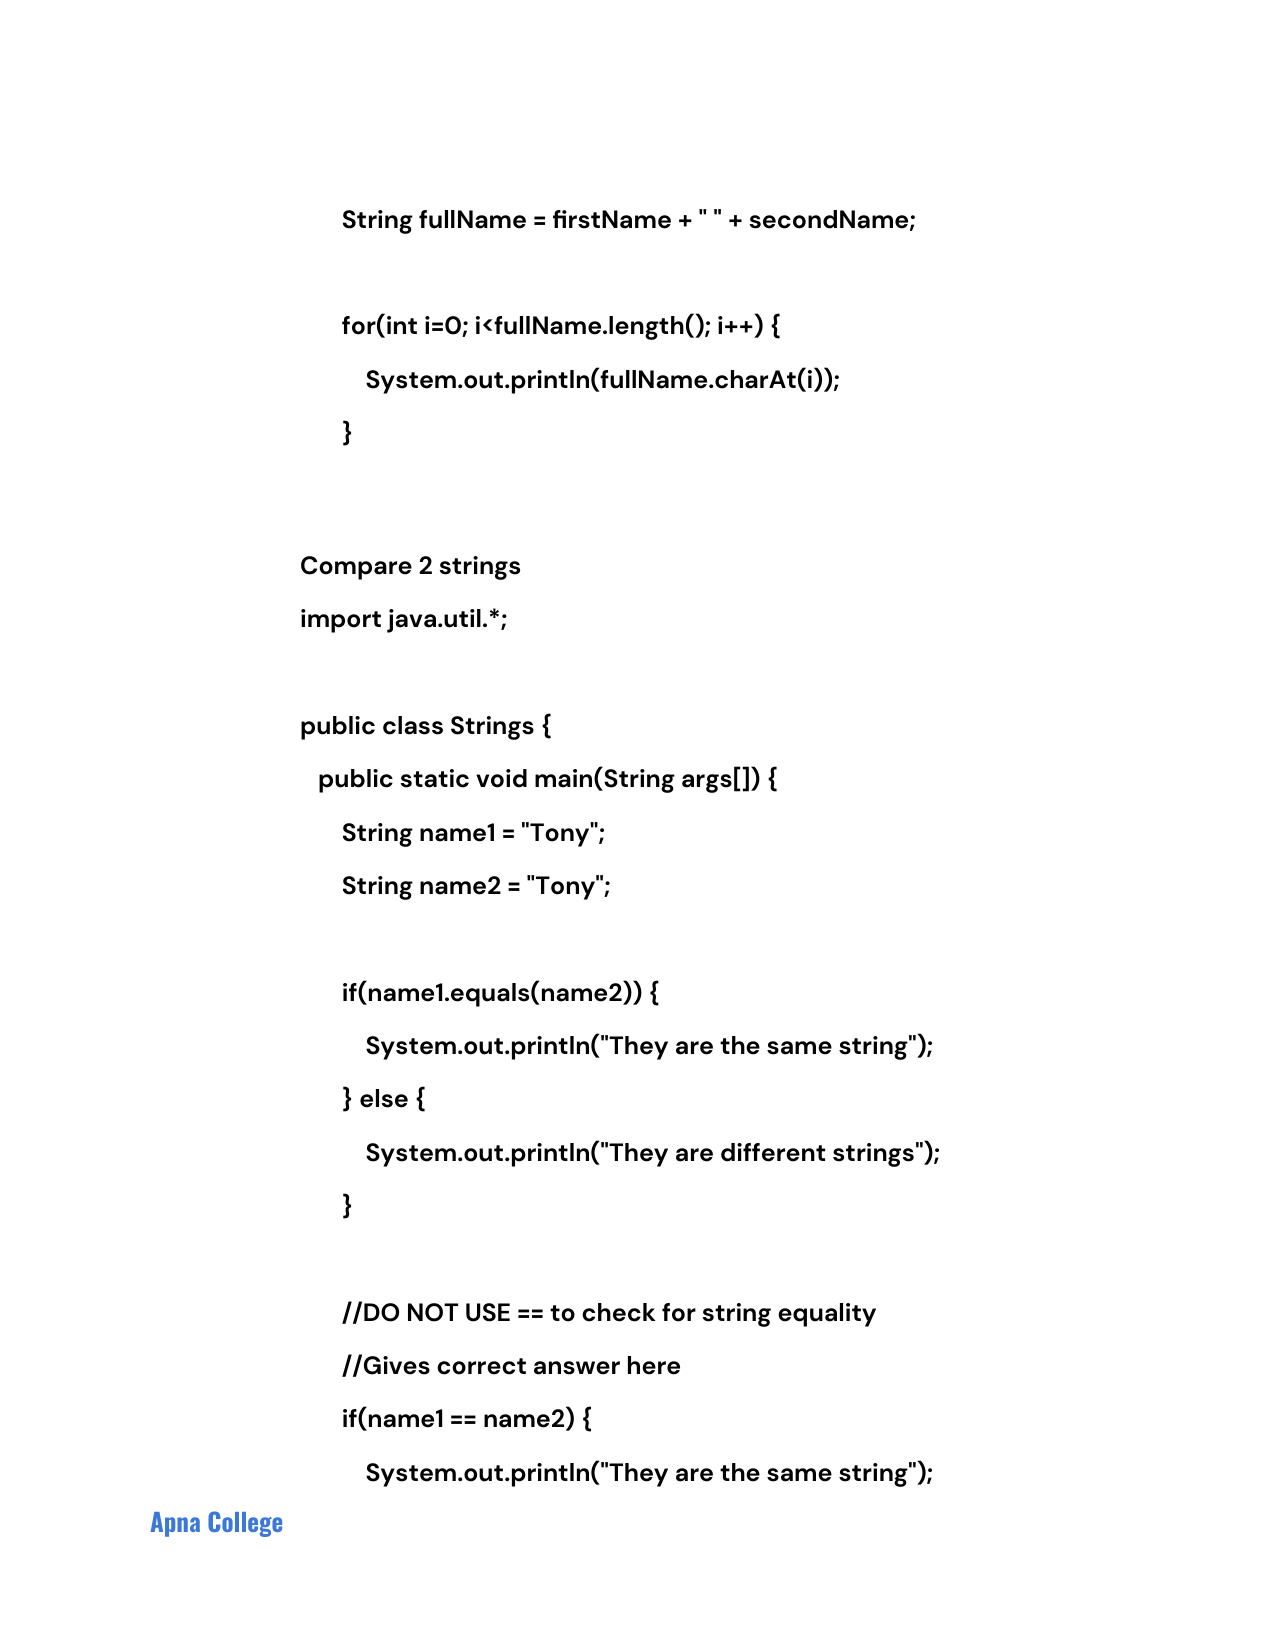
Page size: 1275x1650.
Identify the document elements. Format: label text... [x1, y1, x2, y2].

text } else { [300, 1083, 1125, 1116]
text System.out.println(fullName.charAt(i)); [300, 363, 1125, 396]
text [300, 1456, 1125, 1489]
text if(name1 == name2) { [300, 1403, 1125, 1436]
text if(name1.equals(name2)) { [300, 976, 1125, 1009]
text //Gives correct answer here [300, 1350, 1125, 1382]
text for(int i=0; i<fullName.length(); i++) { [300, 310, 1125, 342]
text import java.util.*; [300, 603, 1125, 636]
text public static void main(String args[]) { [300, 763, 1125, 796]
text String name2 = "Tony"; [300, 870, 1125, 902]
text String name1 = "Tony"; [300, 816, 1125, 849]
text Compare 2 strings [300, 550, 1125, 582]
text //DO NOT USE == to check for string equality [300, 1296, 1125, 1329]
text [300, 203, 1125, 236]
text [300, 1136, 1125, 1169]
text public class Strings { [300, 710, 1125, 742]
text System.out.println("They are the same string"); [300, 1030, 1125, 1062]
text } [300, 417, 1125, 449]
text } [300, 1190, 1125, 1222]
